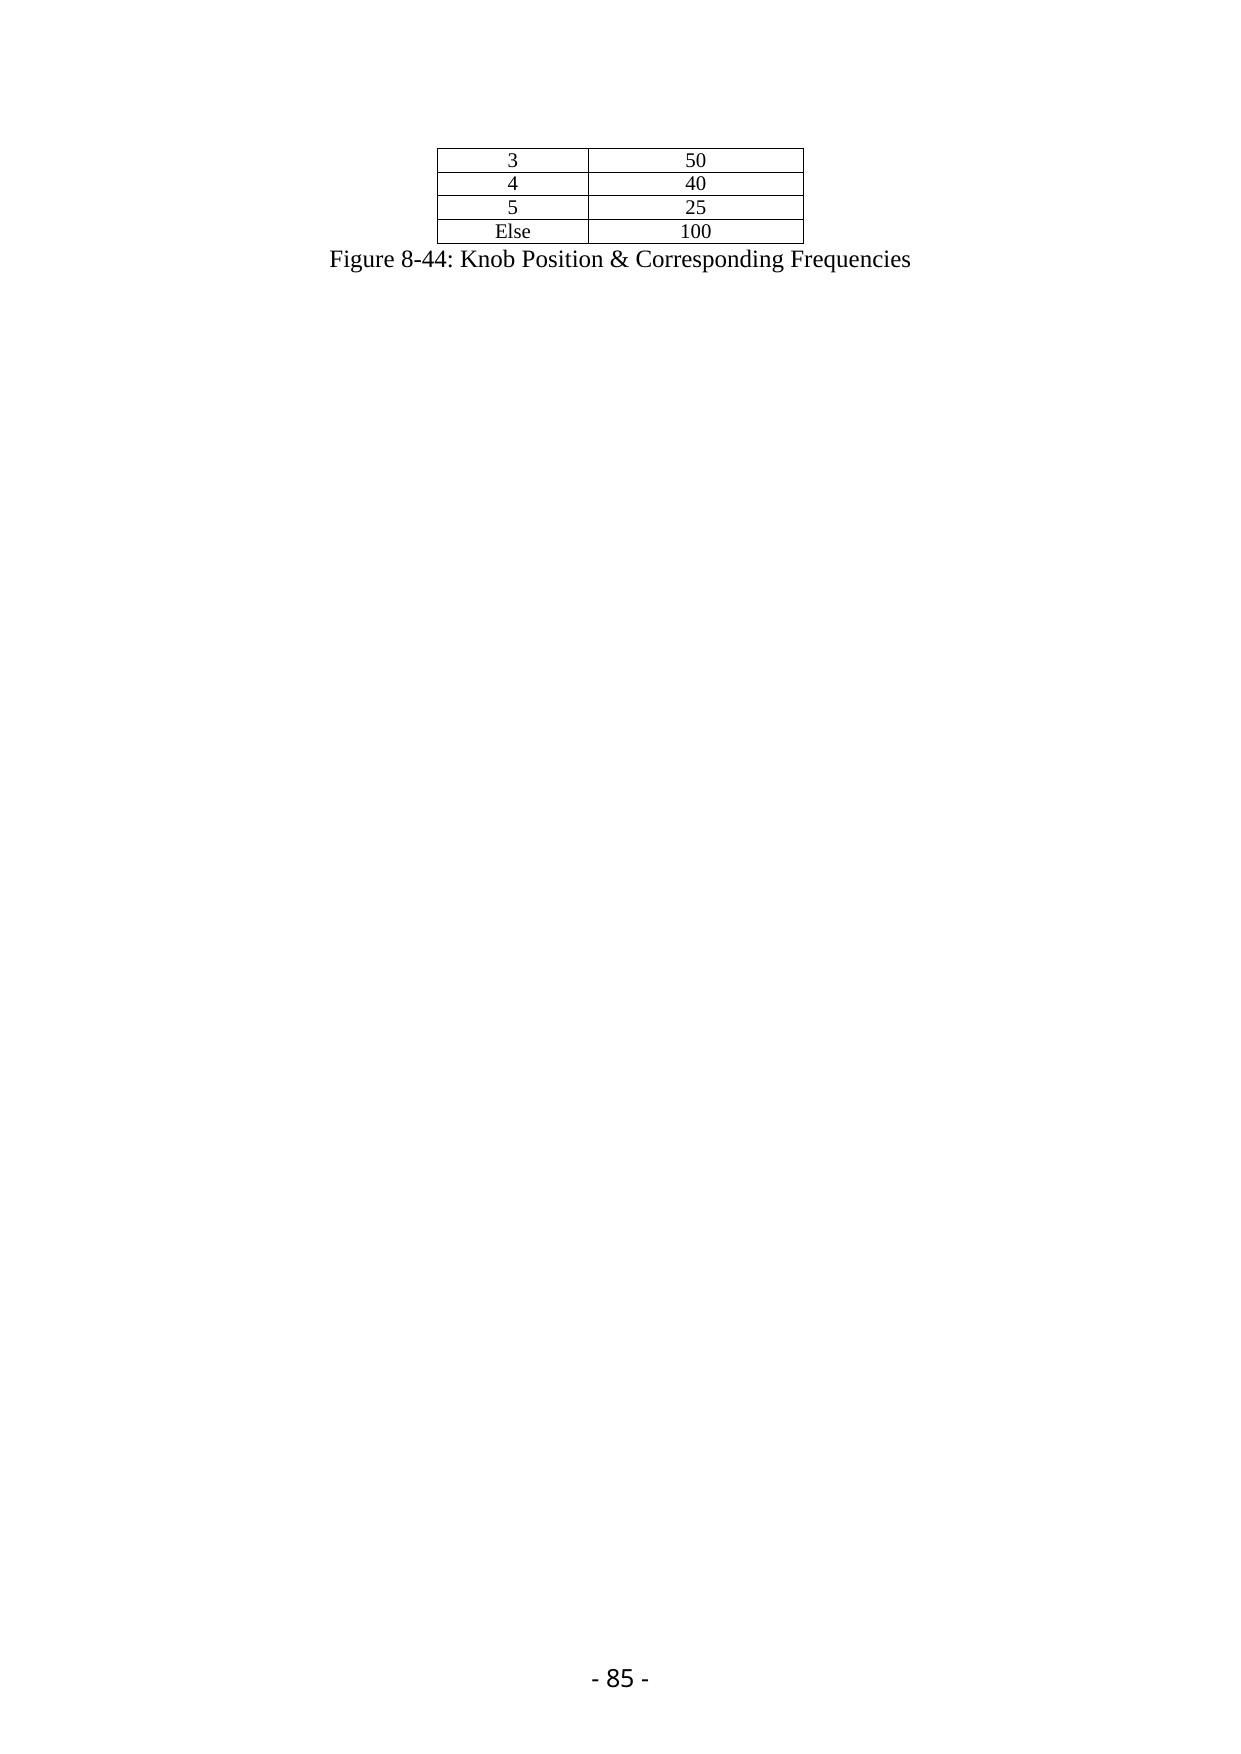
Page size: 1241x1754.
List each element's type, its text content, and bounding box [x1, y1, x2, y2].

table_cell Else [438, 220, 588, 243]
table_cell 50 [589, 149, 803, 172]
table_cell 40 [589, 173, 803, 195]
table_cell 100 [589, 220, 803, 243]
table_cell 25 [589, 196, 803, 219]
table_cell 3 [438, 149, 588, 172]
table_cell 4 [438, 173, 588, 195]
table_cell 5 [438, 196, 588, 219]
text Figure ‎8-1: Knob Position & Corresponding Frequencies [148, 244, 1092, 273]
